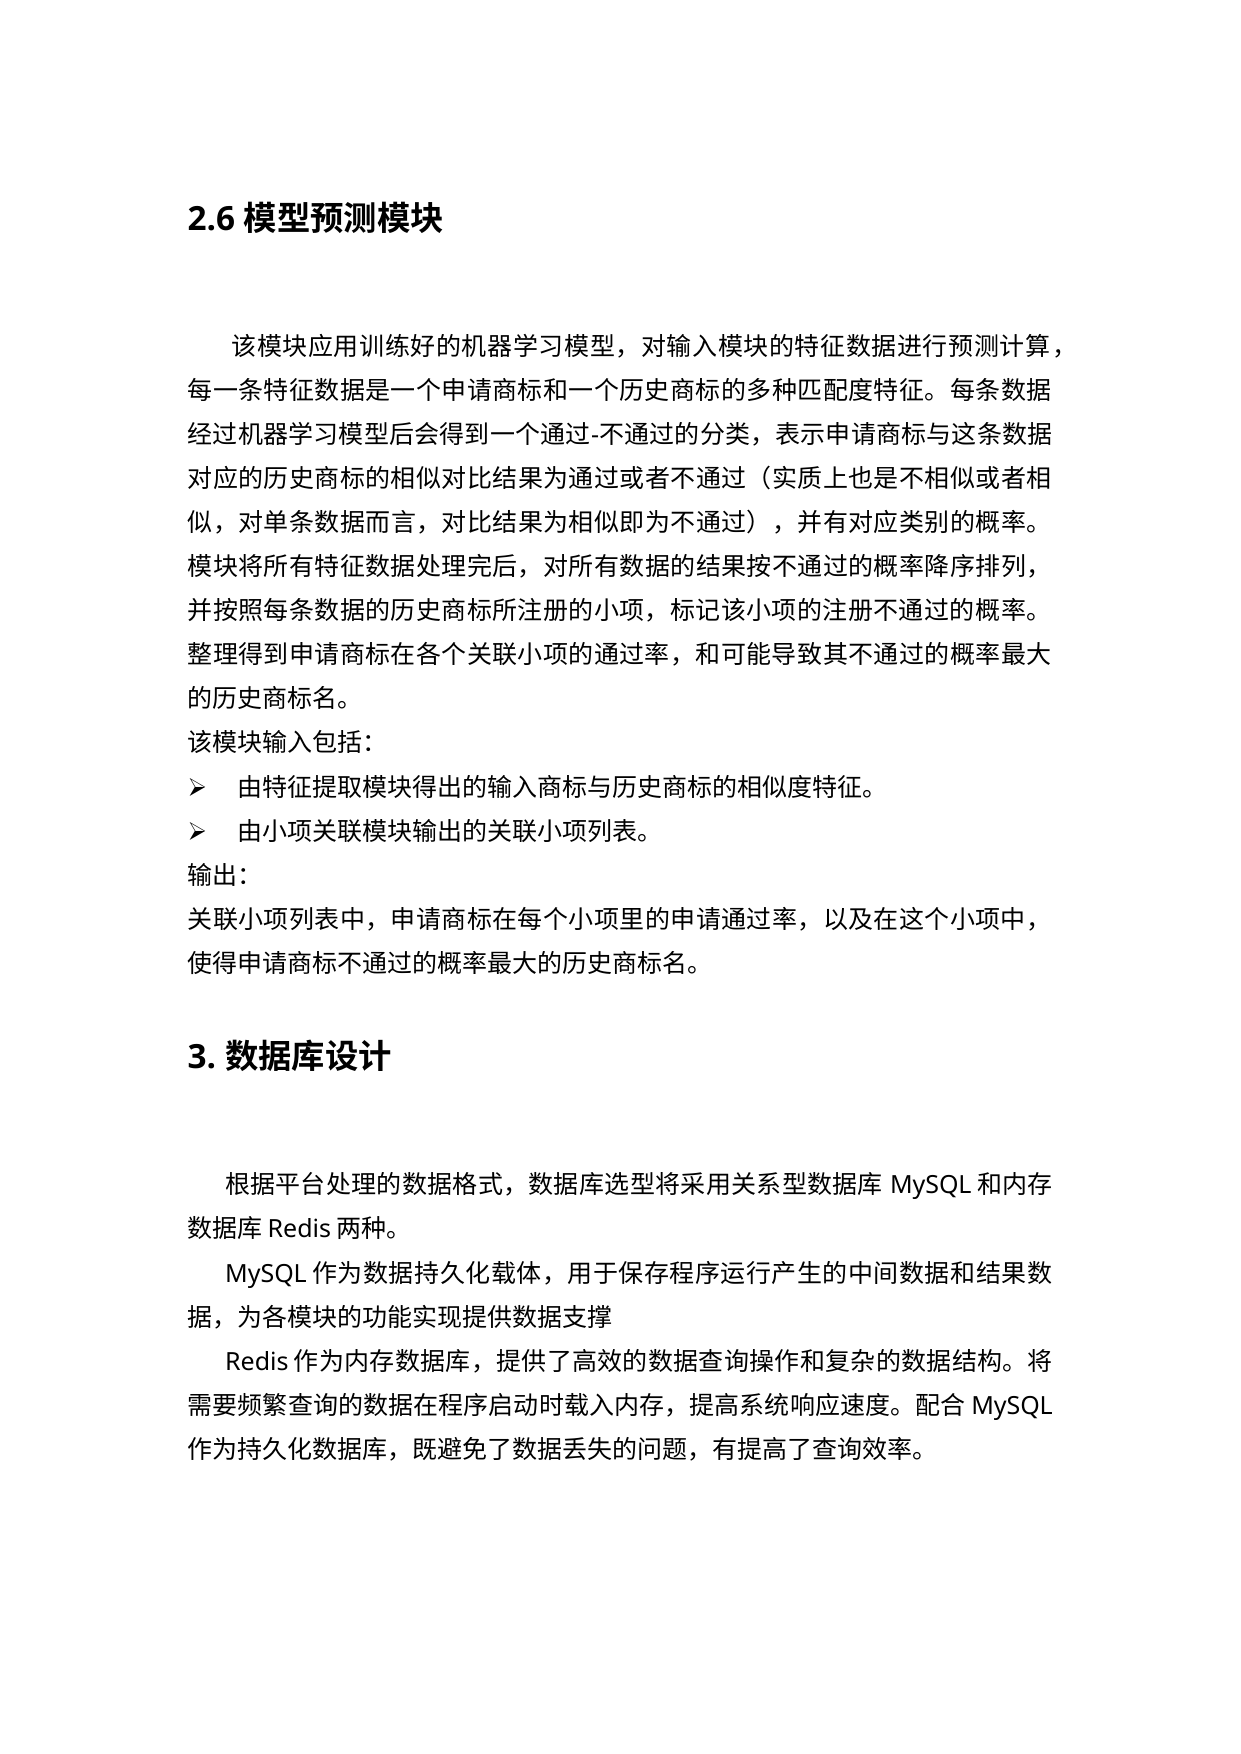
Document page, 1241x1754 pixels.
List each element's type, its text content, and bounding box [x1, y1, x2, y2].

text 根据平台处理的数据格式，数据库选型将采用关系型数据库MySQL和内存数据库Redis两种。 [187, 1161, 1053, 1249]
text 输出： [187, 851, 1053, 895]
subtitle 数据库设计 [187, 1011, 1053, 1099]
text 关联小项列表中，申请商标在每个小项里的申请通过率，以及在这个小项中，使得申请商标不通过的概率最大的历史商标名。 [187, 895, 1053, 983]
text 该模块输入包括： [187, 719, 1053, 763]
text MySQL作为数据持久化载体，用于保存程序运行产生的中间数据和结果数据，为各模块的功能实现提供数据支撑 [187, 1249, 1053, 1337]
list 由特征提取模块得出的输入商标与历史商标的相似度特征。 [187, 763, 1053, 807]
list 由小项关联模块输出的关联小项列表。 [187, 807, 1053, 851]
text 该模块应用训练好的机器学习模型，对输入模块的特征数据进行预测计算，每一条特征数据是一个申请商标和一个历史商标的多种匹配度特征。每条数据经过机器学习模型后会得到一个通过-不通过的分类，表示申请商标与这条数据对应的历史商标的相似对比结果为通过或者不通过（实质上也是不相似或者相似，对单条数据而言，对比结果为相似即为不通过），并有对应类别的概率。模块将所有特征数据处理完后，对所有数据的结果按不通过的概率降序排列，并按照每条数据的历史商标所注册的小项，标记该小项的注册不通过的概率。整理得到申请商标在各个关联小项的通过率，和可能导致其不通过的概率最大的历史商标名。 [187, 322, 1053, 719]
subtitle 2.6 模型预测模块 [187, 172, 1053, 260]
text Redis作为内存数据库，提供了高效的数据查询操作和复杂的数据结构。将需要频繁查询的数据在程序启动时载入内存，提高系统响应速度。配合MySQL作为持久化数据库，既避免了数据丢失的问题，有提高了查询效率。 [187, 1337, 1053, 1469]
